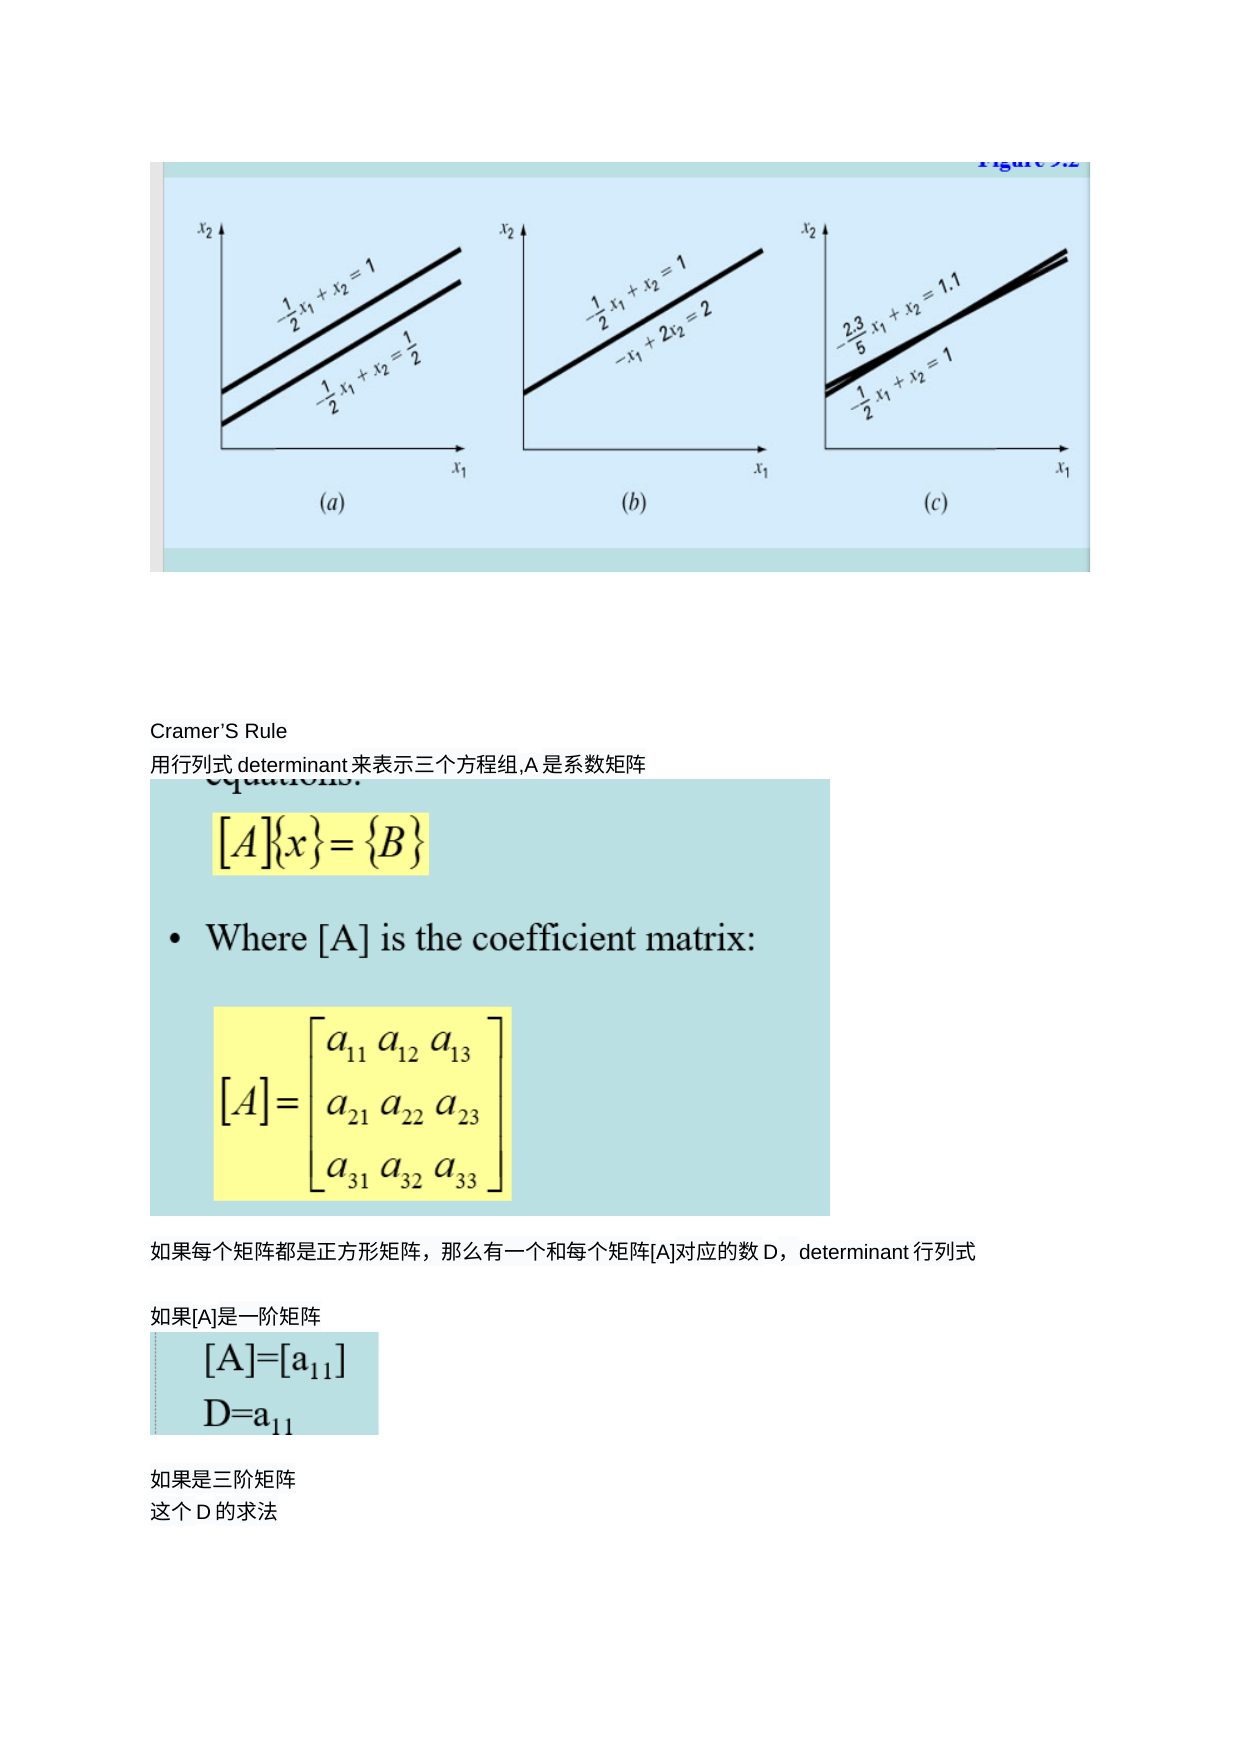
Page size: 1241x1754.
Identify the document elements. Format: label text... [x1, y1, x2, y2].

text 如果是三阶矩阵 [150, 1462, 1090, 1494]
text 如果每个矩阵都是正方形矩阵，那么有一个和每个矩阵[A]对应的数D，determinant行列式 [150, 1234, 1090, 1267]
picture [150, 1332, 379, 1435]
text Cramer’S Rule [150, 714, 1090, 747]
picture [150, 162, 1091, 572]
text 用行列式determinant来表示三个方程组,A是系数矩阵 [150, 747, 1090, 779]
text 如果[A]是一阶矩阵 [150, 1299, 1090, 1332]
text 这个D的求法 [150, 1494, 1090, 1527]
picture [150, 779, 830, 1216]
